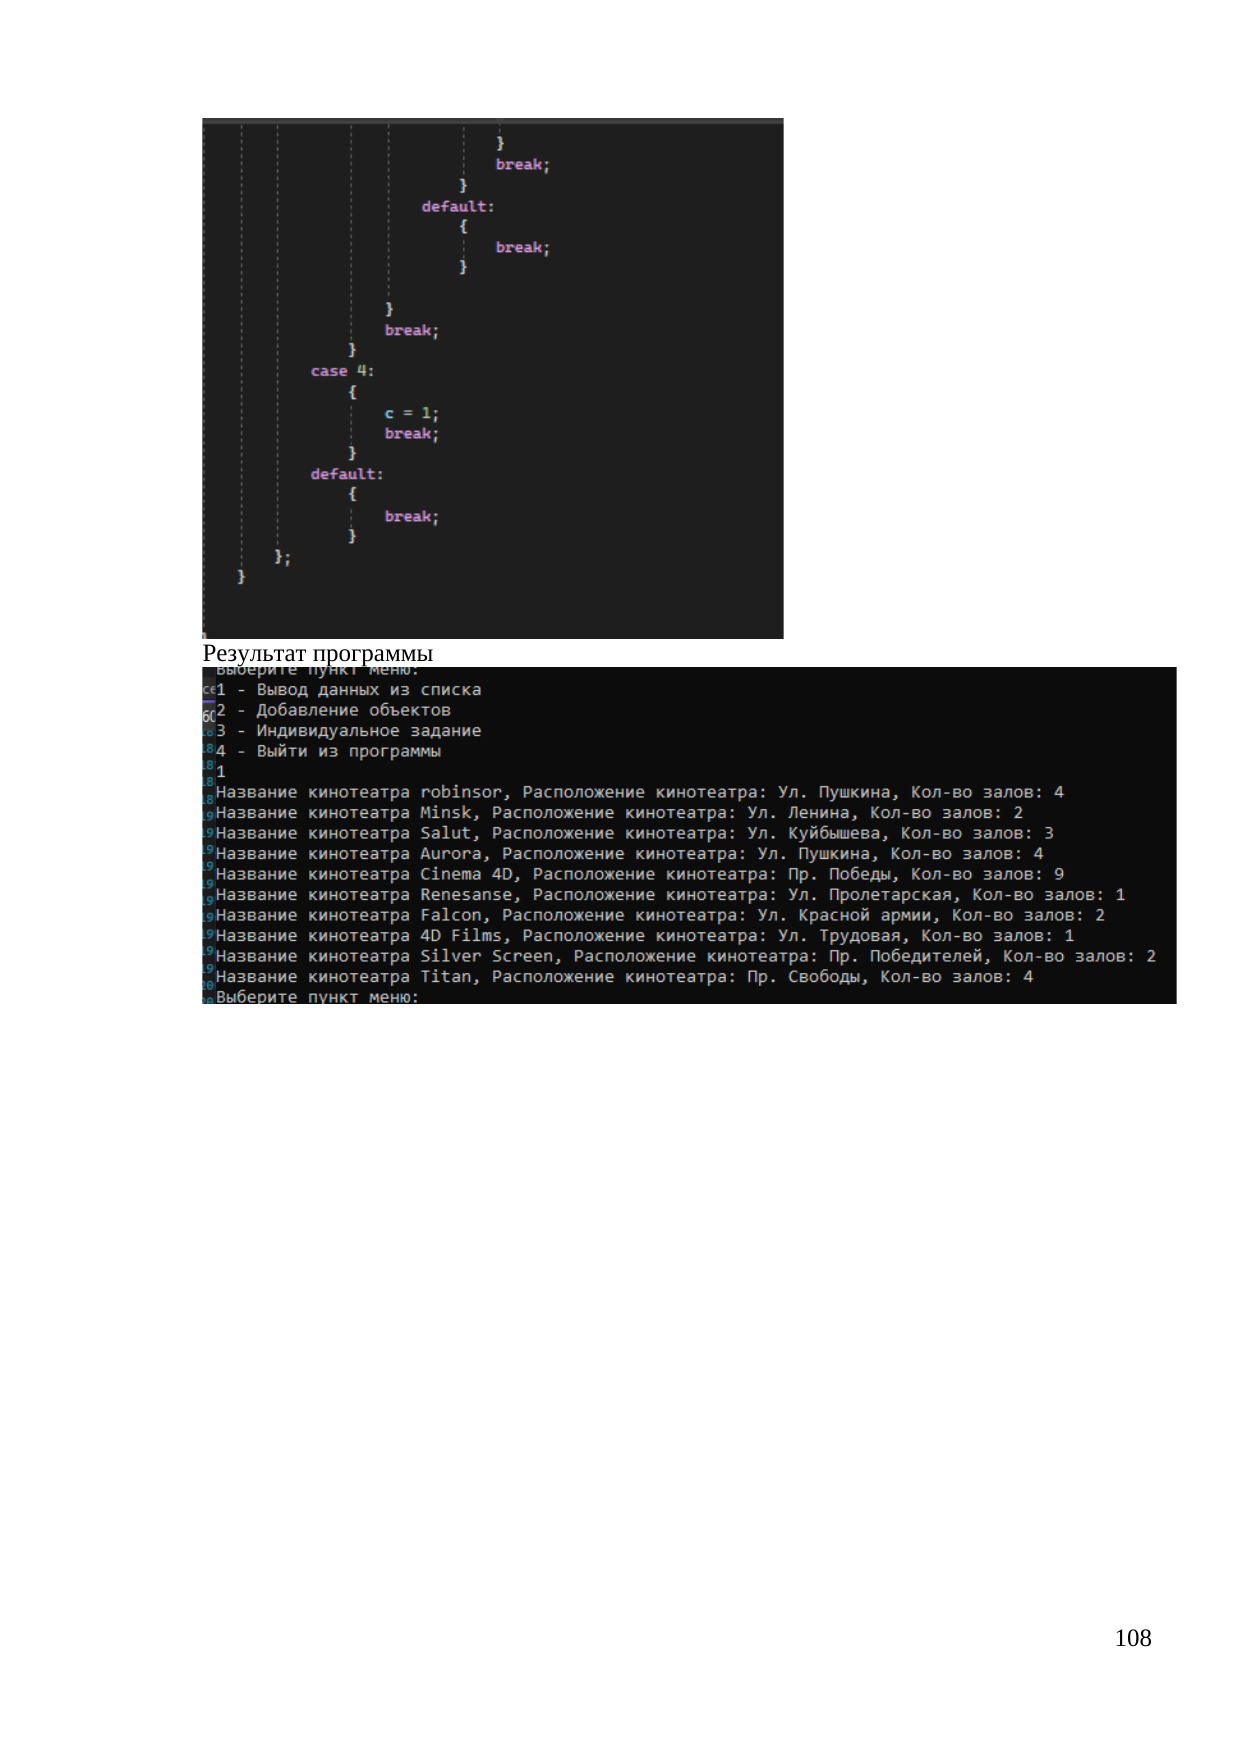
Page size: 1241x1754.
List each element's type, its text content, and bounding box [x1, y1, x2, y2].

text Результат программы [202, 638, 1152, 667]
picture [202, 667, 1177, 1004]
picture [202, 118, 784, 639]
